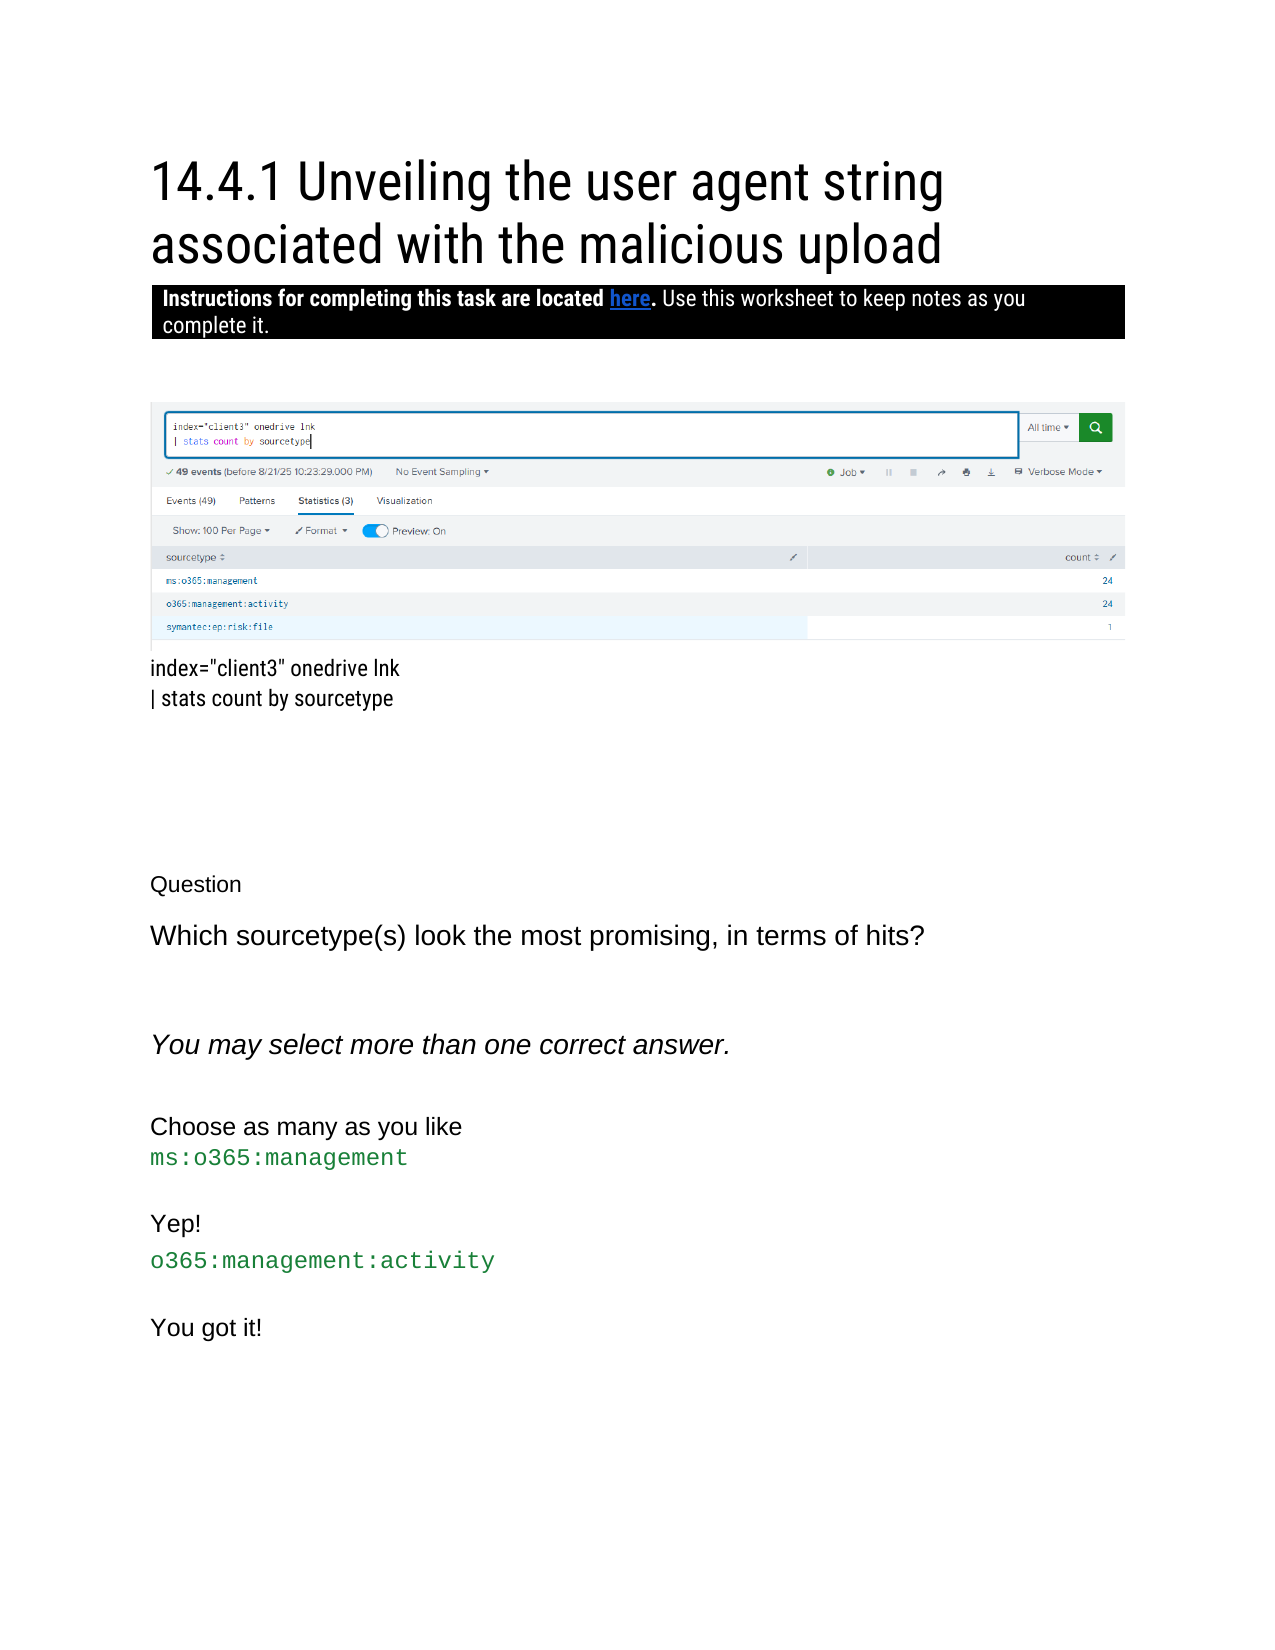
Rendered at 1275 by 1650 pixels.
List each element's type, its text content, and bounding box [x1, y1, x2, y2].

text Yep! [150, 1209, 1125, 1238]
title 14.4.1 Unveiling the user agent string associated with the malicious upload [150, 150, 1125, 277]
text You may select more than one correct answer. [150, 1028, 1125, 1060]
table_header Instructions for completing this task are located here. Use this worksheet to keep notes as you complete it. [152, 285, 1125, 339]
text You got it! [150, 1313, 1125, 1341]
picture [150, 402, 1125, 651]
text index="client3" onedrive lnk [150, 655, 1125, 682]
text Choose as many as you like [150, 1112, 1125, 1141]
text Which sourcetype(s) look the most promising, in terms of hits? [150, 919, 1125, 951]
text | stats count by sourcetype [150, 686, 1125, 712]
text o365:management:activity [150, 1248, 1125, 1276]
text ms:o365:management [150, 1145, 1125, 1172]
text Question [150, 871, 1125, 897]
